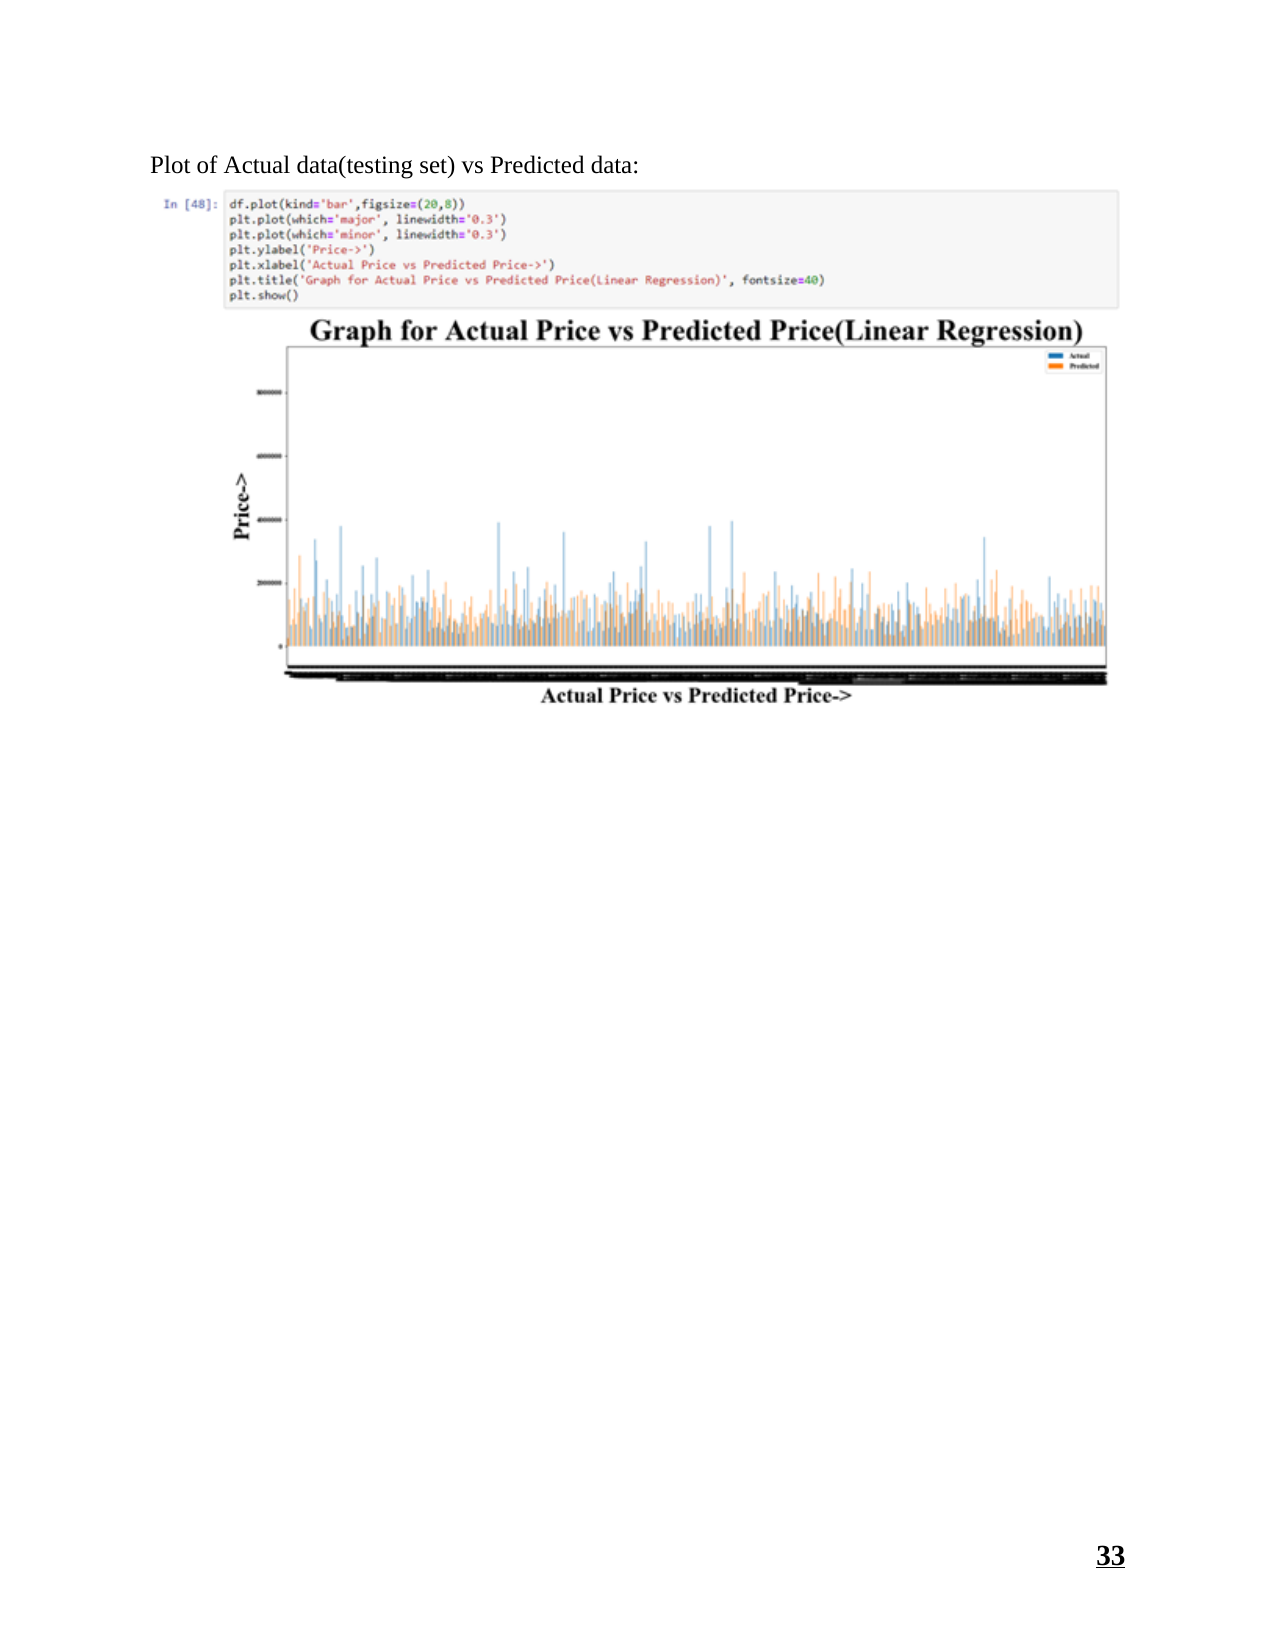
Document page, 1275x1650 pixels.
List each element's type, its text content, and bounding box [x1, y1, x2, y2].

picture [150, 182, 1125, 714]
text Plot of Actual data(testing set) vs Predicted data: [150, 150, 1125, 182]
